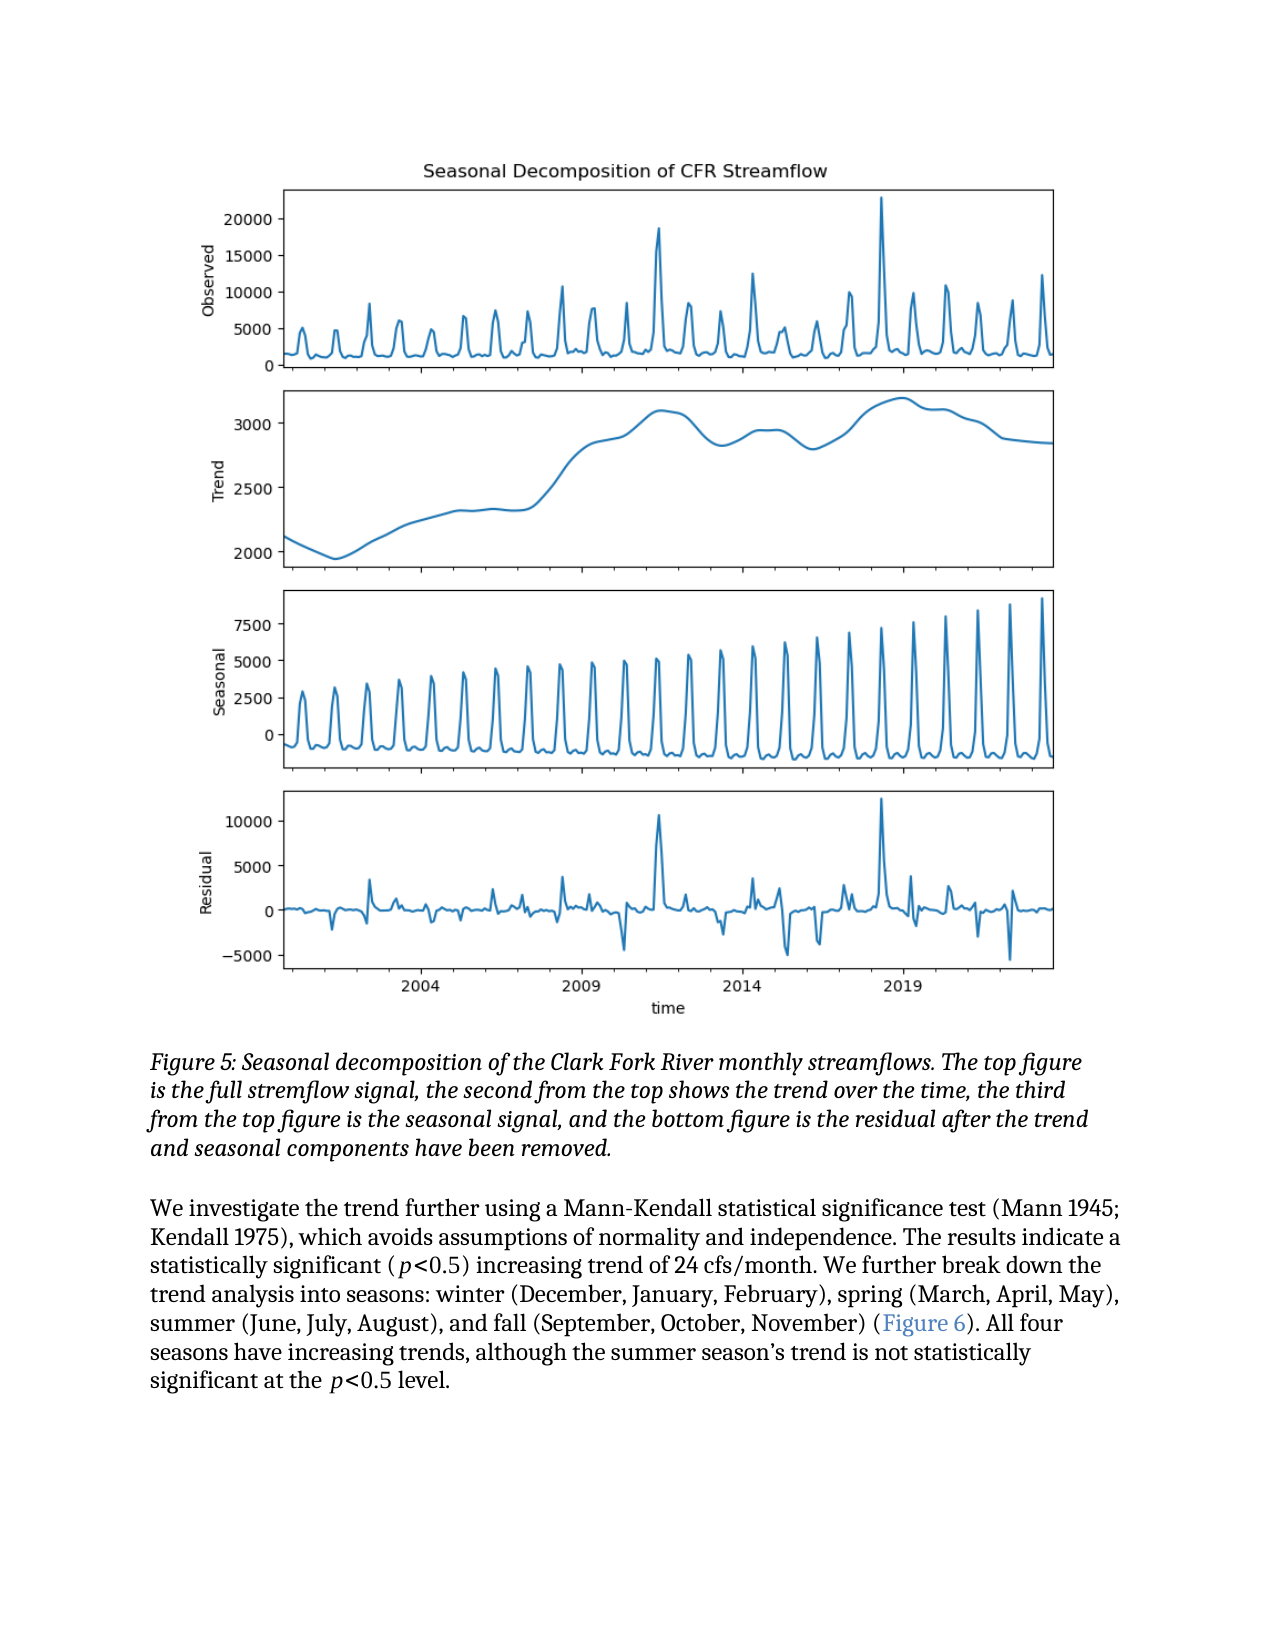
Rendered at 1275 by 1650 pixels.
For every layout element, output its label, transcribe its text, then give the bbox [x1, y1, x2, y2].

table_header Figure 5: Seasonal decomposition of the Clark Fork River monthly streamflows. The top figure is the full stremflow signal, the second from the top shows the trend over the time, the third from the top figure is the seasonal signal, and the bottom figure is the residual after the trend and seasonal components have been removed. [139, 150, 1114, 1175]
picture [188, 153, 1064, 1027]
text We investigate the trend further using a Mann-Kendall statistical significance test (Mann 1945; Kendall 1975), which avoids assumptions of normality and independence. The results indicate a statistically significant () increasing trend of 24 cfs/month. We further break down the trend analysis into seasons: winter (December, January, February), spring (March, April, May), summer (June, July, August), and fall (September, October, November) (Figure 6). All four seasons have increasing trends, although the summer season’s trend is not statistically significant at the level. [150, 1194, 1125, 1395]
